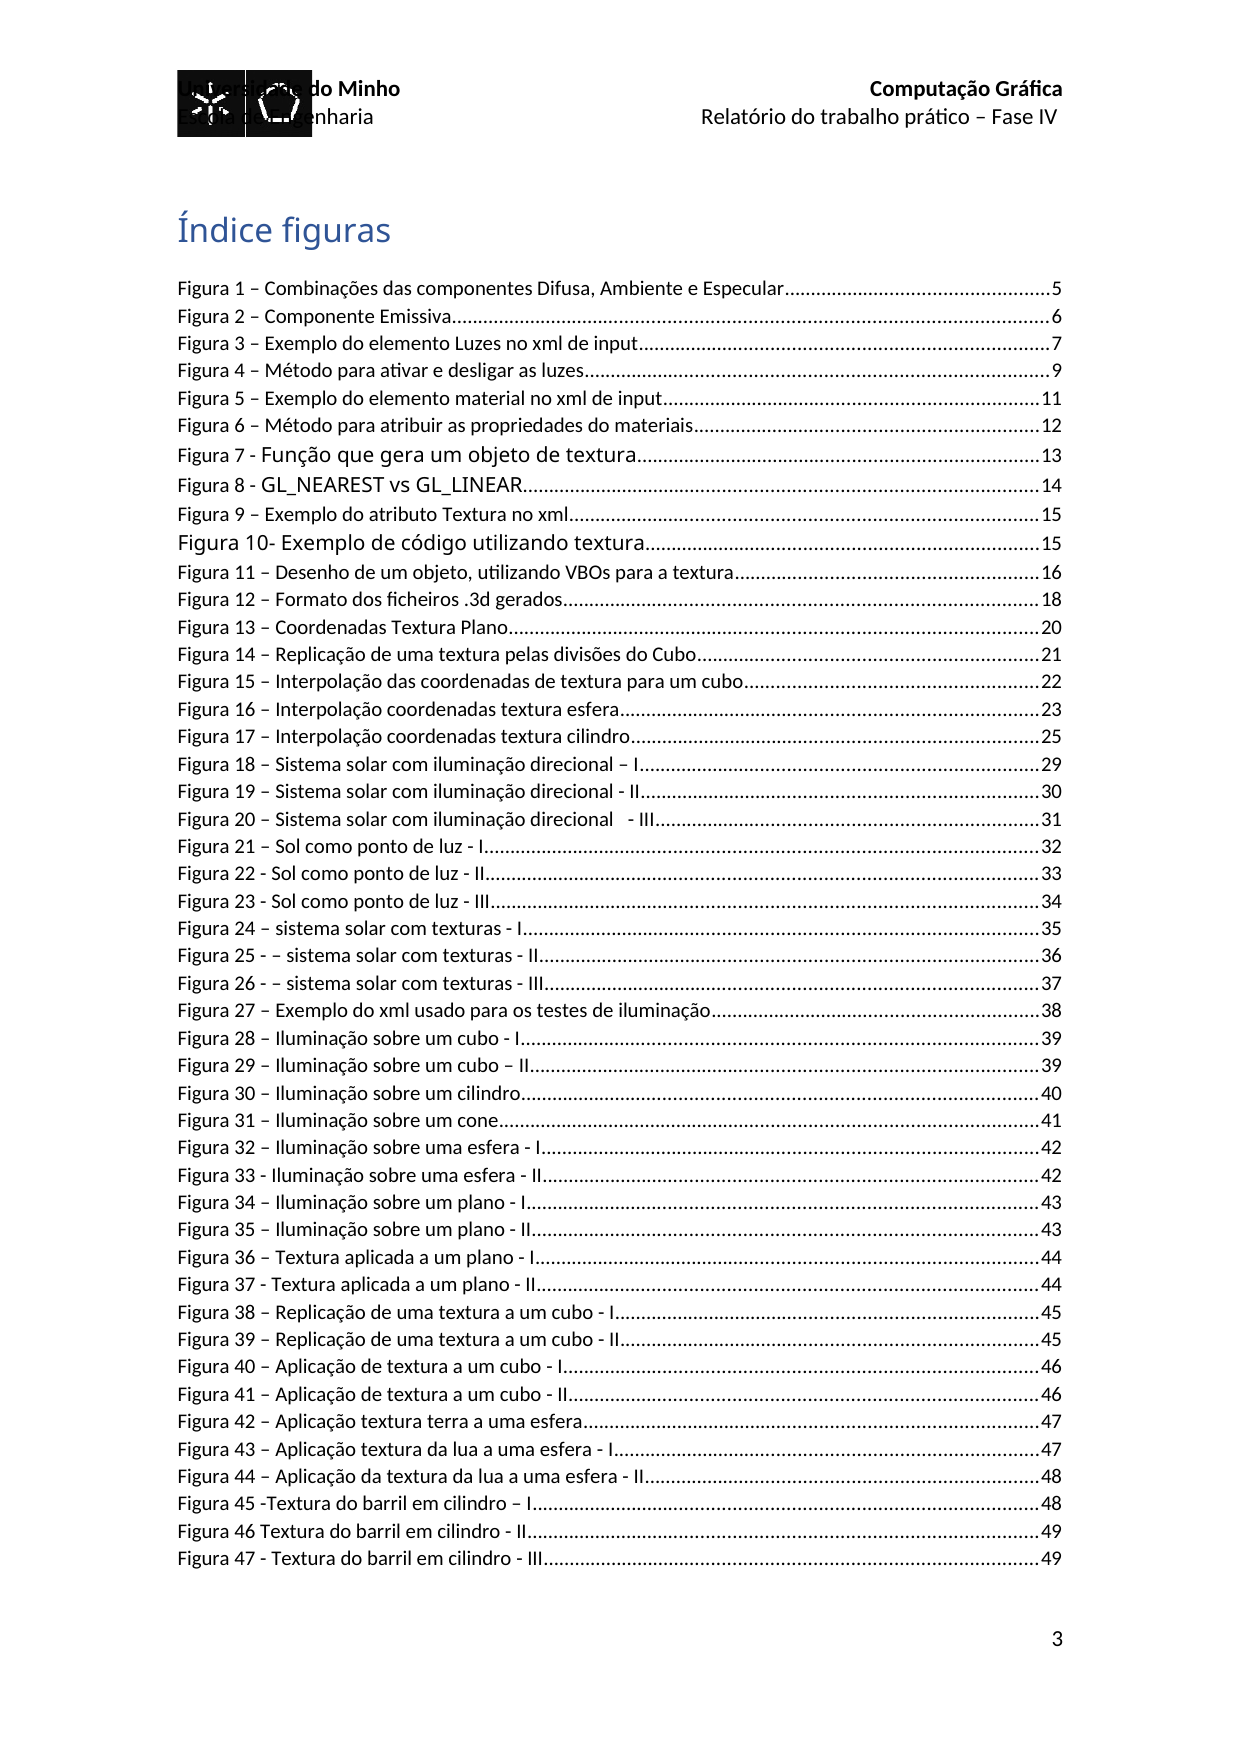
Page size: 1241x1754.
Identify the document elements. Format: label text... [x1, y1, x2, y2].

text Figura 23 - Sol como ponto de luz - III 34 [177, 888, 1063, 913]
text Figura 29 – Iluminação sobre um cubo – II 39 [177, 1052, 1063, 1078]
text Figura 13 – Coordenadas Textura Plano 20 [177, 614, 1063, 639]
text Figura 20 – Sistema solar com iluminação direcional - III 31 [177, 806, 1063, 831]
text Figura 40 – Aplicação de textura a um cubo - I 46 [177, 1354, 1063, 1379]
text Figura 7 - Função que gera um objeto de textura 13 [177, 440, 1063, 468]
text Figura 10- Exemplo de código utilizando textura 15 [177, 528, 1063, 557]
text Figura 26 - – sistema solar com texturas - III 37 [177, 970, 1063, 996]
text Figura 5 – Exemplo do elemento material no xml de input 11 [177, 385, 1063, 411]
text Figura 1 – Combinações das componentes Difusa, Ambiente e Especular 5 [177, 276, 1063, 301]
picture [177, 70, 313, 138]
text Figura 34 – Iluminação sobre um plano - I 43 [177, 1189, 1063, 1215]
text Figura 28 – Iluminação sobre um cubo - I 39 [177, 1025, 1063, 1050]
text Figura 36 – Textura aplicada a um plano - I 44 [177, 1244, 1063, 1269]
text Figura 27 – Exemplo do xml usado para os testes de iluminação 38 [177, 997, 1063, 1023]
text Figura 25 - – sistema solar com texturas - II 36 [177, 943, 1063, 968]
text Figura 11 – Desenho de um objeto, utilizando VBOs para a textura 16 [177, 559, 1063, 584]
text Figura 16 – Interpolação coordenadas textura esfera 23 [177, 696, 1063, 722]
text Figura 18 – Sistema solar com iluminação direcional – I 29 [177, 751, 1063, 776]
text Figura 42 – Aplicação textura terra a uma esfera 47 [177, 1408, 1063, 1434]
text Figura 14 – Replicação de uma textura pelas divisões do Cubo 21 [177, 641, 1063, 667]
text Figura 15 – Interpolação das coordenadas de textura para um cubo 22 [177, 669, 1063, 694]
text Figura 38 – Replicação de uma textura a um cubo - I 45 [177, 1299, 1063, 1324]
text Índice figuras [177, 207, 1063, 252]
text Figura 3 – Exemplo do elemento Luzes no xml de input 7 [177, 330, 1063, 356]
text Figura 35 – Iluminação sobre um plano - II 43 [177, 1217, 1063, 1242]
text Figura 41 – Aplicação de textura a um cubo - II 46 [177, 1381, 1063, 1406]
text Figura 30 – Iluminação sobre um cilindro 40 [177, 1080, 1063, 1105]
text Figura 21 – Sol como ponto de luz - I 32 [177, 833, 1063, 858]
text Figura 45 -Textura do barril em cilindro – I 48 [177, 1491, 1063, 1516]
text Figura 9 – Exemplo do atributo Textura no xml 15 [177, 501, 1063, 527]
text Figura 12 – Formato dos ficheiros .3d gerados 18 [177, 587, 1063, 612]
text Figura 2 – Componente Emissiva 6 [177, 303, 1063, 328]
text Figura 4 – Método para ativar e desligar as luzes 9 [177, 358, 1063, 383]
text Figura 24 – sistema solar com texturas - I 35 [177, 915, 1063, 941]
text Figura 47 - Textura do barril em cilindro - III 49 [177, 1545, 1063, 1571]
text Figura 44 – Aplicação da textura da lua a uma esfera - II 48 [177, 1463, 1063, 1489]
text Figura 8 - GL_NEAREST vs GL_LINEAR 14 [177, 471, 1063, 499]
text Figura 39 – Replicação de uma textura a um cubo - II 45 [177, 1326, 1063, 1352]
text Figura 37 - Textura aplicada a um plano - II 44 [177, 1271, 1063, 1297]
text Figura 19 – Sistema solar com iluminação direcional - II 30 [177, 778, 1063, 804]
text Figura 22 - Sol como ponto de luz - II 33 [177, 861, 1063, 886]
text Figura 46 Textura do barril em cilindro - II 49 [177, 1518, 1063, 1543]
text Figura 33 - Iluminação sobre uma esfera - II 42 [177, 1162, 1063, 1187]
text Figura 31 – Iluminação sobre um cone 41 [177, 1107, 1063, 1132]
text Figura 17 – Interpolação coordenadas textura cilindro 25 [177, 723, 1063, 749]
text Figura 43 – Aplicação textura da lua a uma esfera - I 47 [177, 1436, 1063, 1461]
text Figura 32 – Iluminação sobre uma esfera - I 42 [177, 1134, 1063, 1160]
text Figura 6 – Método para atribuir as propriedades do materiais 12 [177, 412, 1063, 438]
